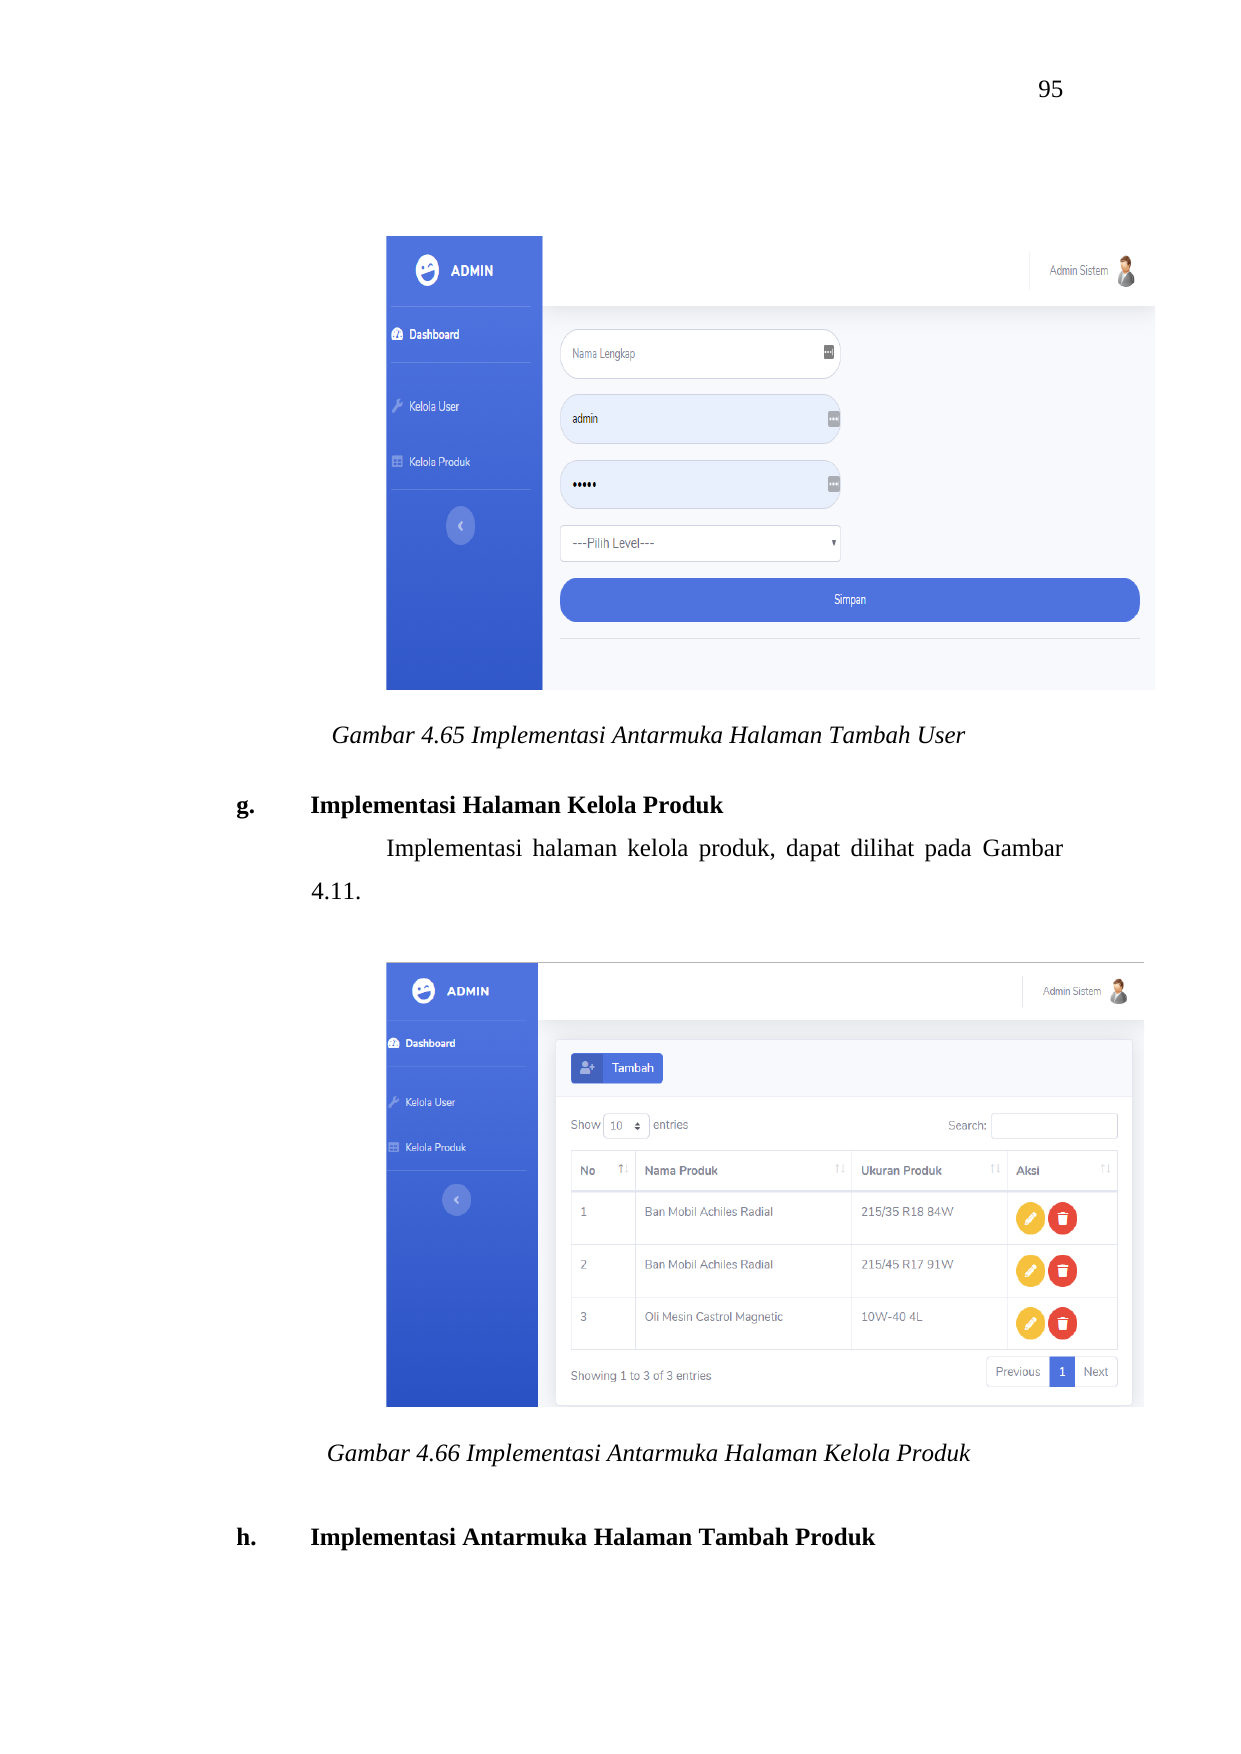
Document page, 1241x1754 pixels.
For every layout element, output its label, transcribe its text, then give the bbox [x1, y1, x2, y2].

picture [386, 962, 1145, 1407]
list Implementasi Halaman Kelola Produk [236, 790, 1063, 819]
list Implementasi Antarmuka Halaman Tambah Produk [236, 1522, 1063, 1551]
text Implementasi halaman kelola produk, dapat dilihat pada Gambar 4.11. [311, 833, 1063, 905]
picture [386, 236, 1155, 690]
